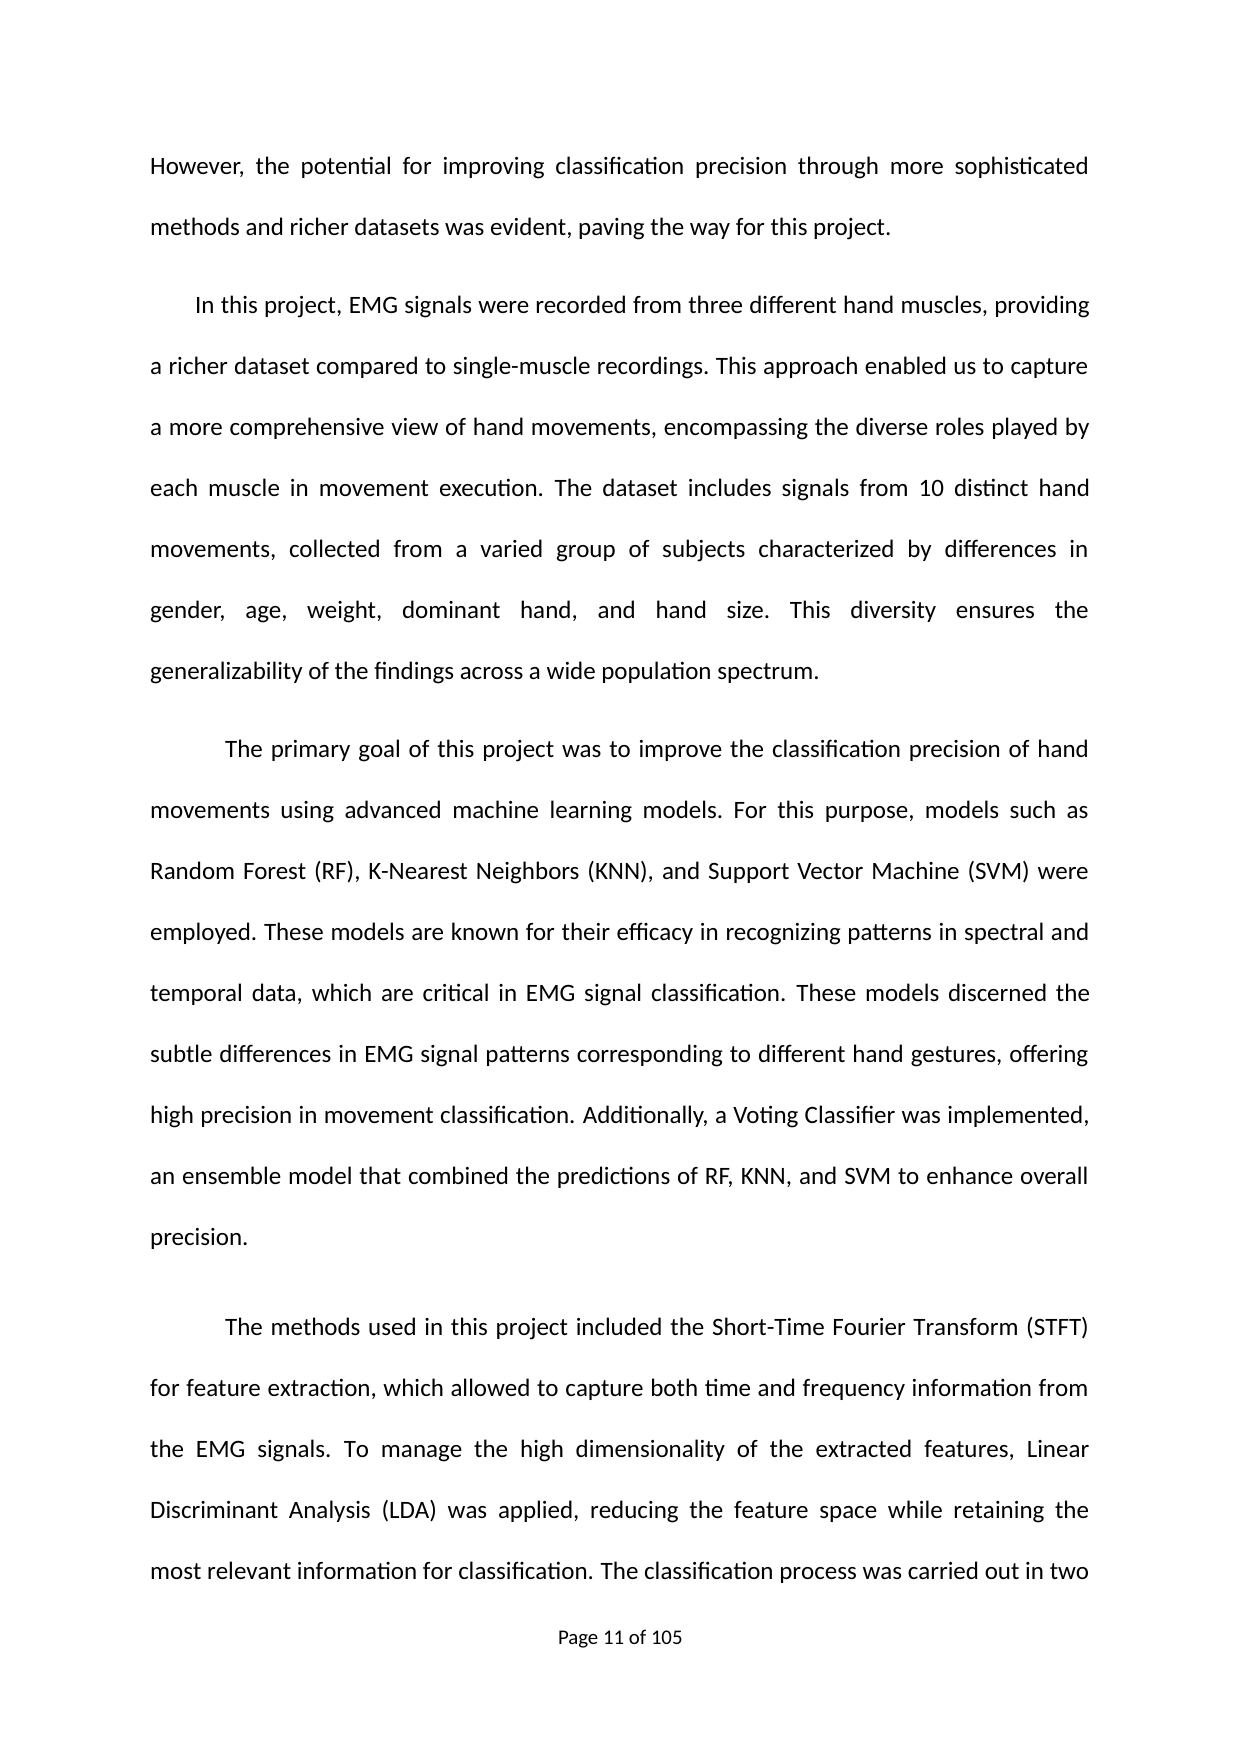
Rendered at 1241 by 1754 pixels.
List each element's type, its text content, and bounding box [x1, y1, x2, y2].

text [150, 1311, 1090, 1586]
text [150, 150, 1090, 242]
text In this project, EMG signals were recorded from three different hand muscles, providing a richer dataset compared to single-muscle recordings. This approach enabled us to capture a more comprehensive view of hand movements, encompassing the diverse roles played by each muscle in movement execution. The dataset includes signals from 10 distinct hand movements, collected from a varied group of subjects characterized by differences in gender, age, weight, dominant hand, and hand size. This diversity ensures the generalizability of the findings across a wide population spectrum. [150, 289, 1090, 686]
text The primary goal of this project was to improve the classification precision of hand movements using advanced machine learning models. For this purpose, models such as Random Forest (RF), K-Nearest Neighbors (KNN), and Support Vector Machine (SVM) were employed. These models are known for their efficacy in recognizing patterns in spectral and temporal data, which are critical in EMG signal classification. These models discerned the subtle differences in EMG signal patterns corresponding to different hand gestures, offering high precision in movement classification. Additionally, a Voting Classifier was implemented, an ensemble model that combined the predictions of RF, KNN, and SVM to enhance overall precision. [150, 733, 1090, 1252]
